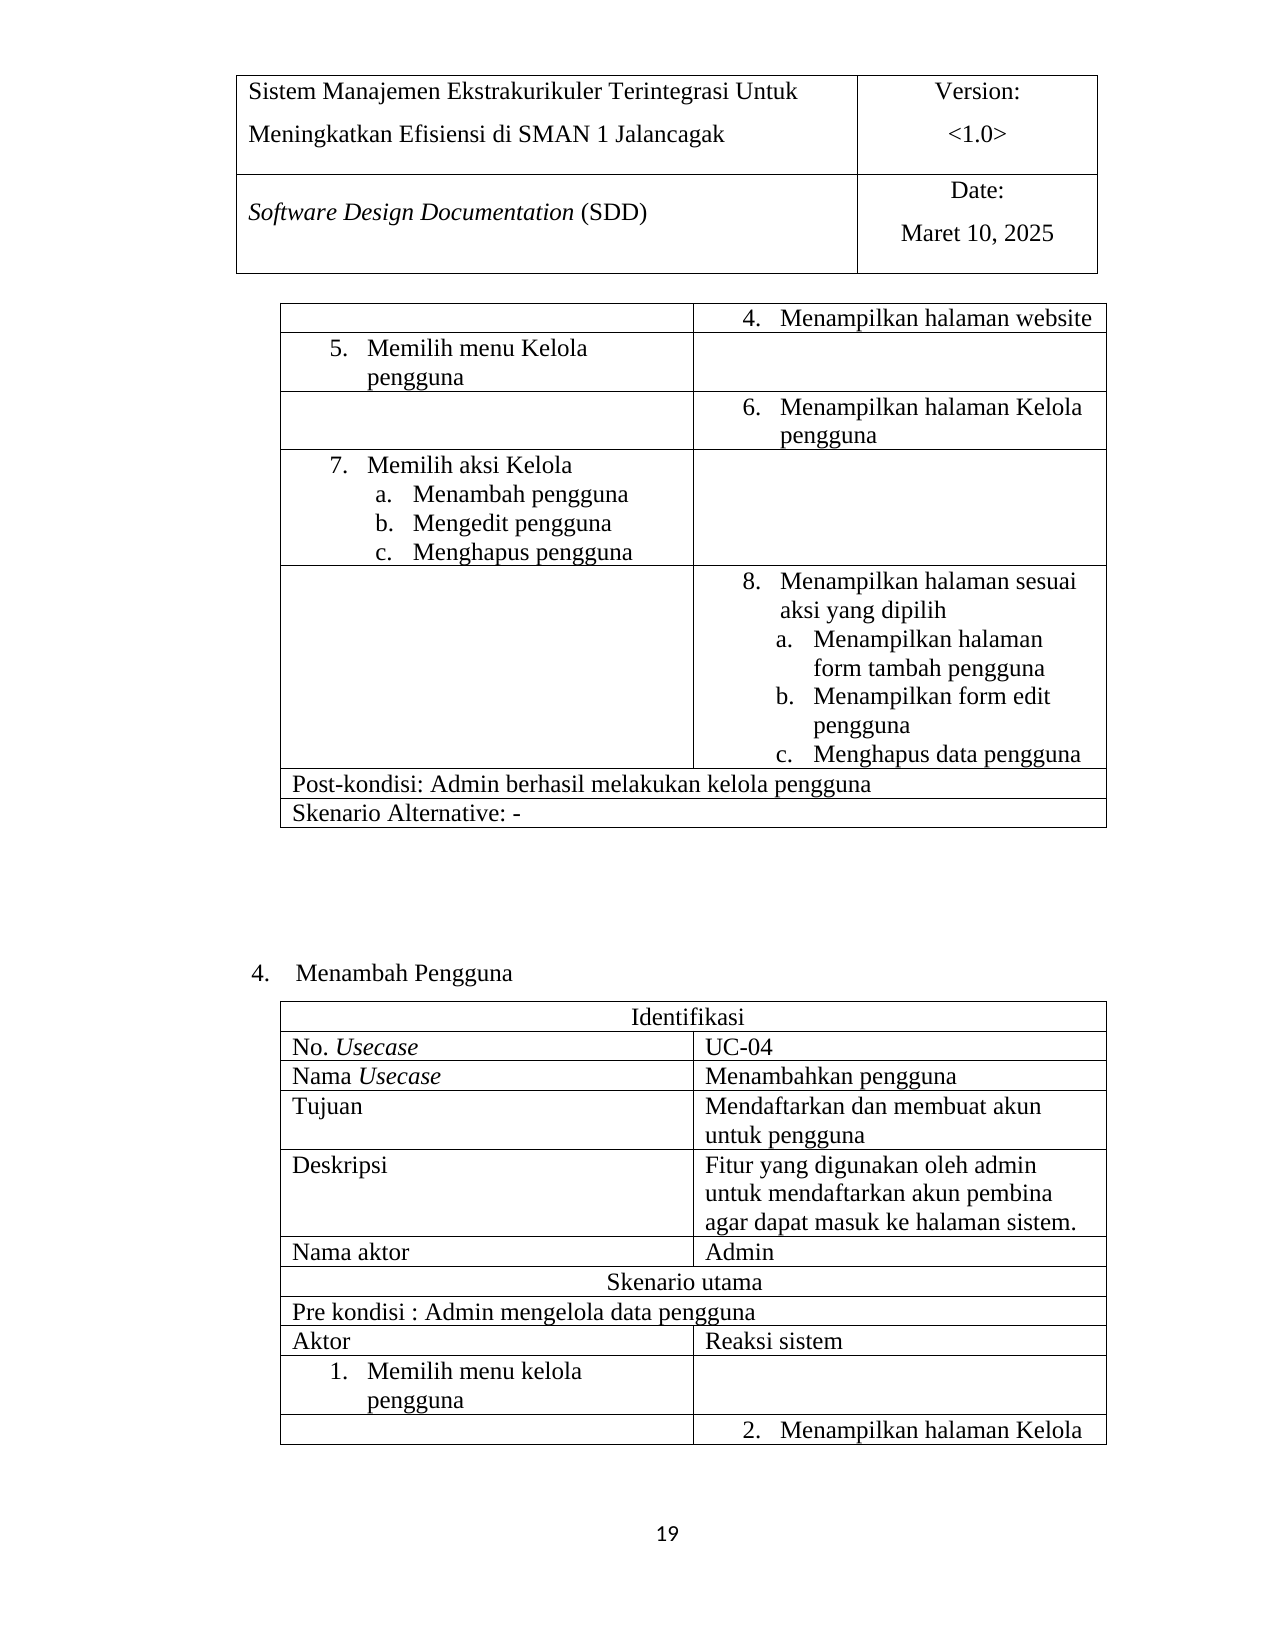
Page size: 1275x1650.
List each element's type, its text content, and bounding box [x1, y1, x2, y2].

table_cell Nama Usecase [281, 1061, 693, 1090]
table_cell [281, 304, 693, 332]
table_cell [782, 1267, 1106, 1296]
table_cell [281, 392, 693, 449]
table_cell [694, 1356, 1106, 1414]
table_cell Memilih aksi Kelola Menambah pengguna Mengedit pengguna Menghapus pengguna [281, 450, 693, 565]
table_header Identifikasi [620, 1002, 1106, 1031]
table_cell Mendaftarkan dan membuat akun untuk pengguna [694, 1091, 1106, 1149]
table_cell Reaksi sistem [694, 1326, 1106, 1355]
table_cell Menampilkan halaman website [694, 304, 1106, 332]
table_cell [281, 566, 693, 768]
table_header [281, 1002, 619, 1031]
table_cell [694, 333, 1106, 391]
table_cell Pre kondisi : Admin mengelola data pengguna [281, 1297, 1106, 1325]
table_cell UC-04 [694, 1032, 1106, 1060]
table_cell Tujuan [281, 1091, 693, 1149]
table_cell Menampilkan halaman Kelola pengguna [694, 392, 1106, 449]
table_cell Fitur yang digunakan oleh admin untuk mendaftarkan akun pembina agar dapat masuk ke halaman sistem. [694, 1150, 1106, 1236]
table_cell Skenario Alternative: - [281, 799, 1106, 827]
table_cell Post-kondisi: Admin berhasil melakukan kelola pengguna [281, 769, 1106, 797]
table_cell Admin [694, 1237, 1106, 1266]
table_cell Nama aktor [281, 1237, 693, 1266]
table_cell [694, 1415, 1106, 1443]
list Menambah Pengguna [251, 958, 1098, 986]
table_cell Memilih menu Kelola pengguna [281, 333, 693, 391]
table_cell Aktor [281, 1326, 693, 1355]
table_cell [281, 1415, 693, 1443]
table_cell Menambahkan pengguna [694, 1061, 1106, 1090]
table_cell Menampilkan halaman sesuai aksi yang dipilih Menampilkan halaman form tambah pengguna Menampilkan form edit pengguna Menghapus data pengguna [694, 566, 1106, 768]
table_cell Skenario utama [281, 1267, 782, 1296]
table_cell Deskripsi [281, 1150, 693, 1236]
table_cell No. Usecase [281, 1032, 693, 1060]
table_cell [694, 450, 1106, 565]
table_cell Memilih menu kelola pengguna [281, 1356, 693, 1414]
